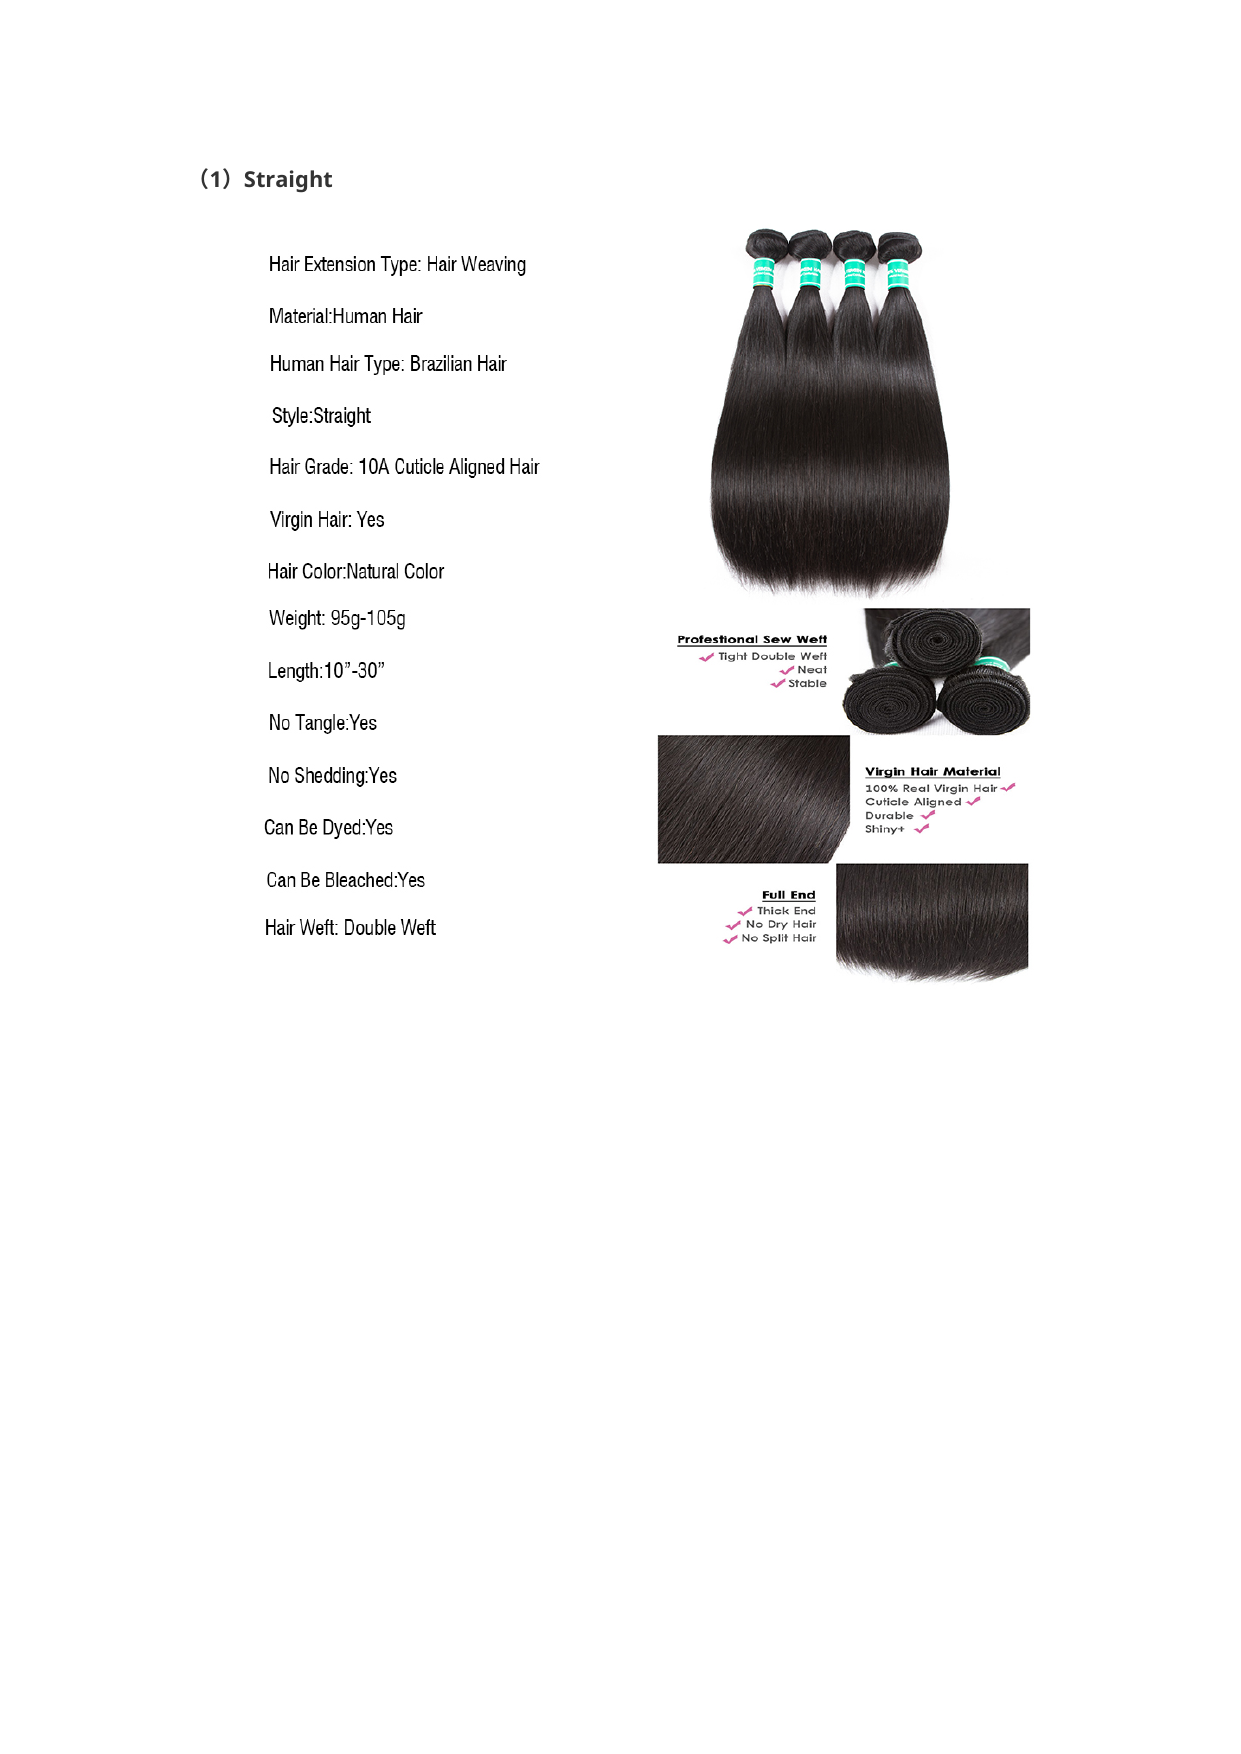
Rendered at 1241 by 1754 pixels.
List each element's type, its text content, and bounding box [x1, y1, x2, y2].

picture [231, 194, 1096, 1059]
list （1）Straight [244, 162, 1053, 194]
